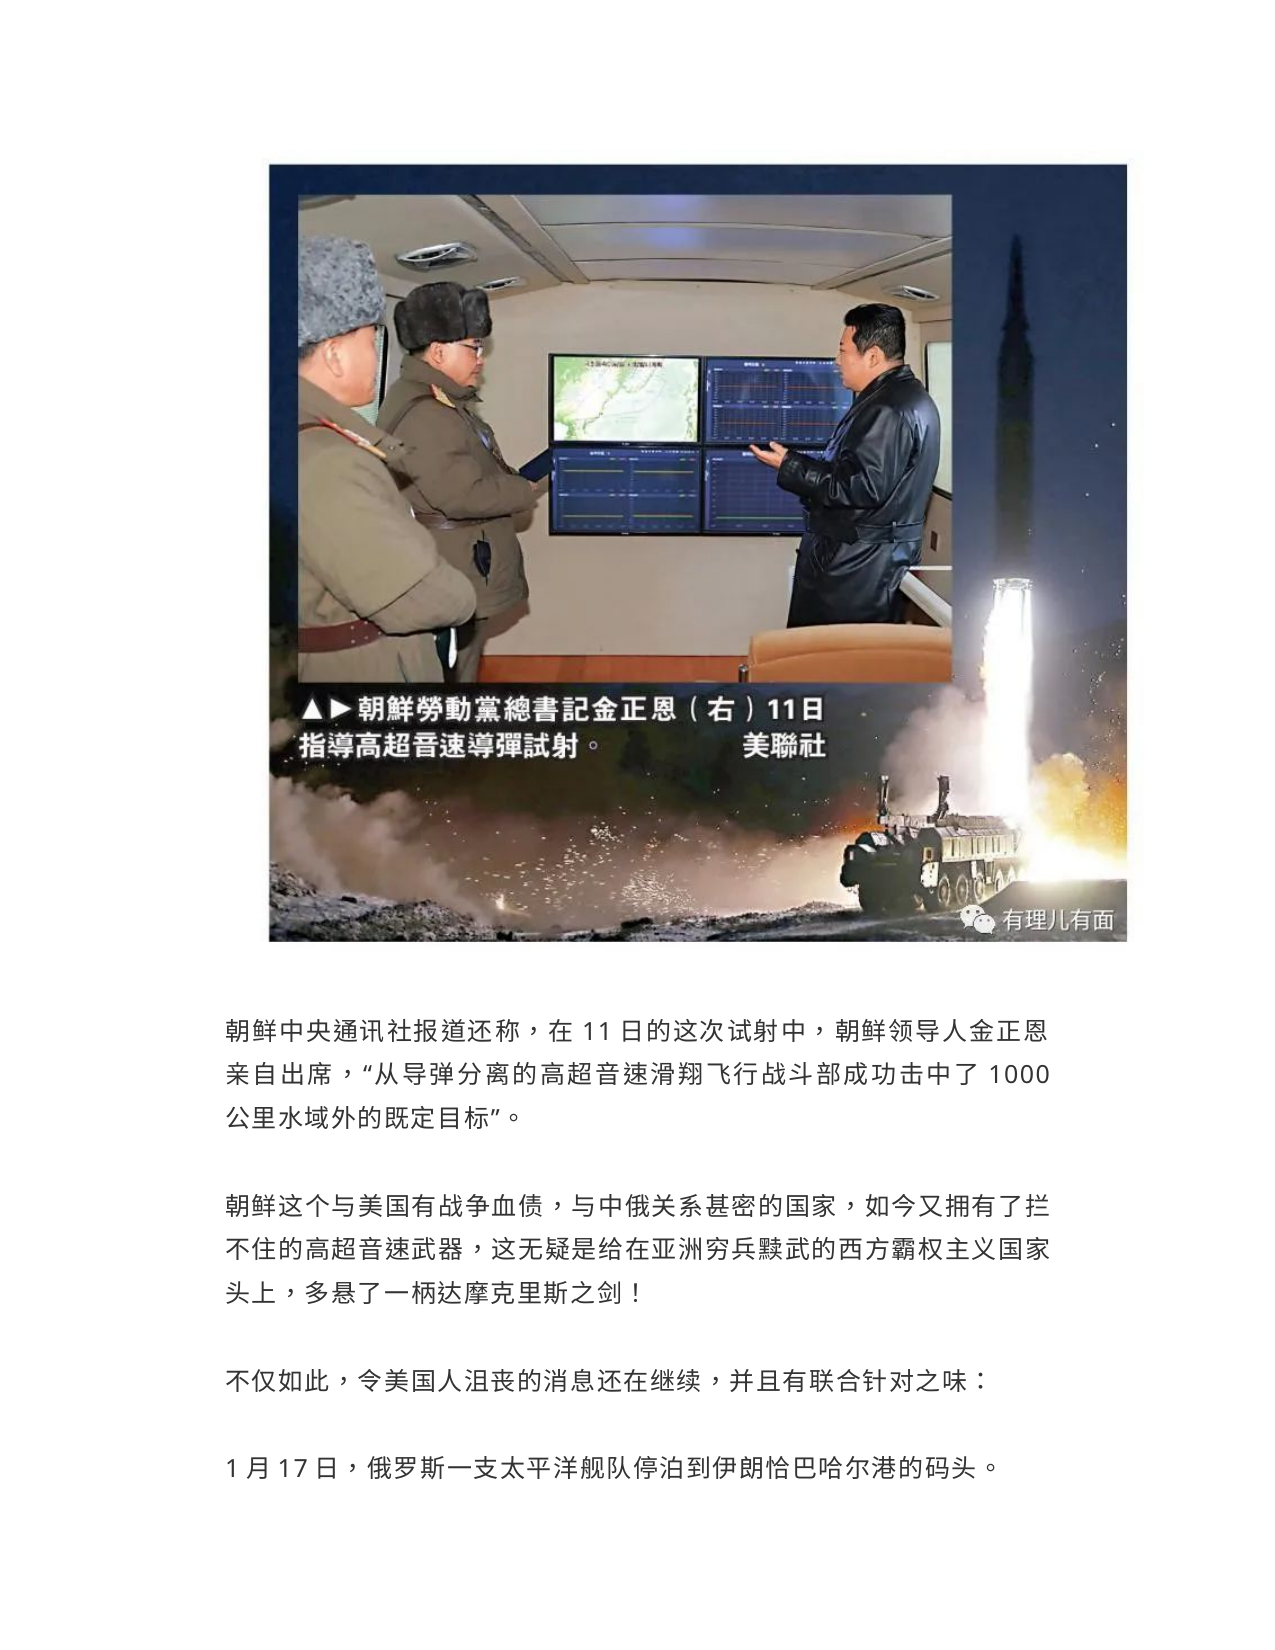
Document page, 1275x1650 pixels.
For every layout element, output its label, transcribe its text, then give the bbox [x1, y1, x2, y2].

text 不仅如此，令美国人沮丧的消息还在继续，并且有联合针对之味： [225, 1354, 1050, 1397]
picture [243, 150, 1144, 960]
text 朝鲜中央通讯社报道还称，在11日的这次试射中，朝鲜领导人金正恩亲自出席，“从导弹分离的高超音速滑翔飞行战斗部成功击中了1000公里水域外的既定目标”。 [225, 1004, 1050, 1135]
text 朝鲜这个与美国有战争血债，与中俄关系甚密的国家，如今又拥有了拦不住的高超音速武器，这无疑是给在亚洲穷兵黩武的西方霸权主义国家头上，多悬了一柄达摩克里斯之剑！ [225, 1179, 1050, 1310]
text 1月17日，俄罗斯一支太平洋舰队停泊到伊朗恰巴哈尔港的码头。 [225, 1441, 1050, 1485]
